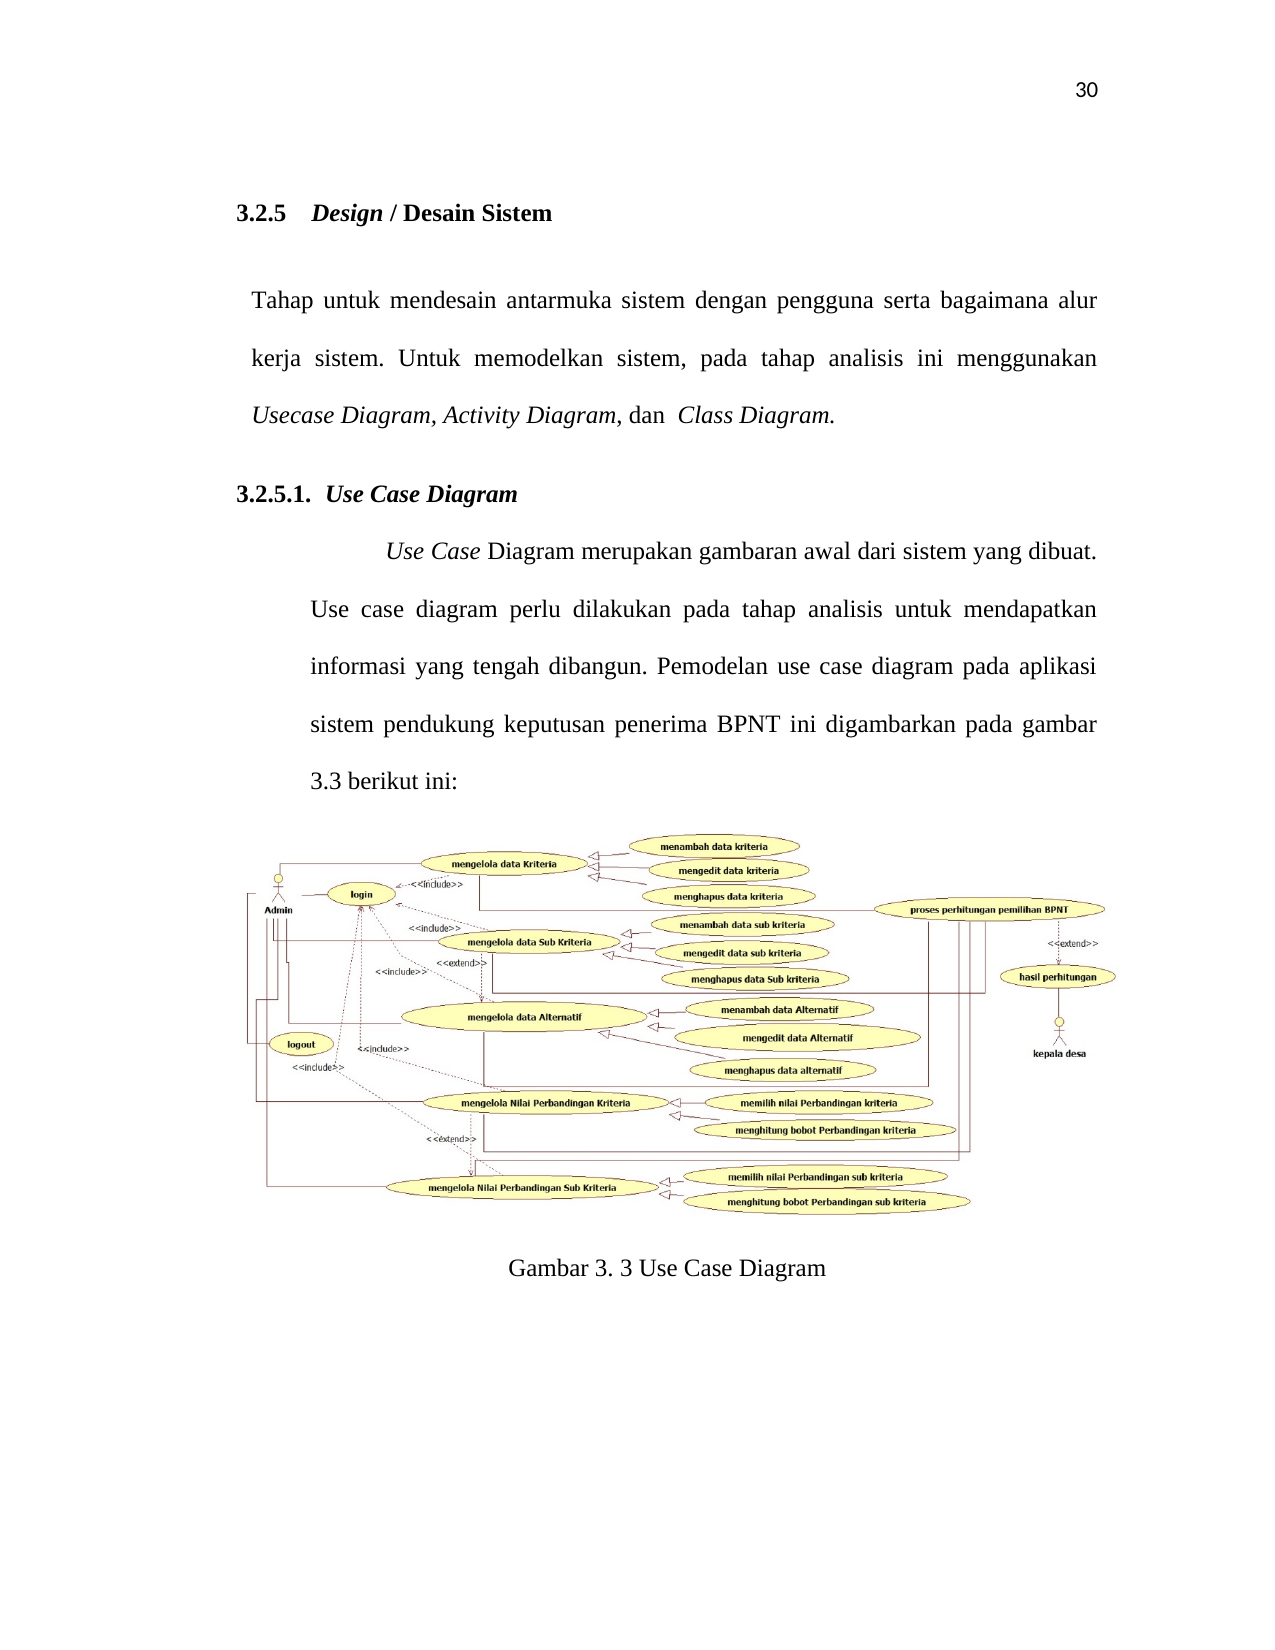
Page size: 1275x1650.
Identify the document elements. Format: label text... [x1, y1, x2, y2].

subtitle Design / Desain Sistem [236, 198, 1098, 227]
subtitle Use Case Diagram [236, 479, 1098, 507]
text Gambar 3. 3 Use Case Diagram [236, 1253, 1098, 1282]
text Use Case Diagram merupakan gambaran awal dari sistem yang dibuat. Use case diagram perlu dilakukan pada tahap analisis untuk mendapatkan informasi yang tengah dibangun. Pemodelan use case diagram pada aplikasi sistem pendukung keputusan penerima BPNT ini digambarkan pada gambar 3.3 berikut ini: [310, 536, 1098, 795]
picture [236, 823, 1126, 1225]
text Tahap untuk mendesain antarmuka sistem dengan pengguna serta bagaimana alur kerja sistem. Untuk memodelkan sistem, pada tahap analisis ini menggunakan Usecase Diagram, Activity Diagram, dan Class Diagram. [251, 285, 1098, 429]
